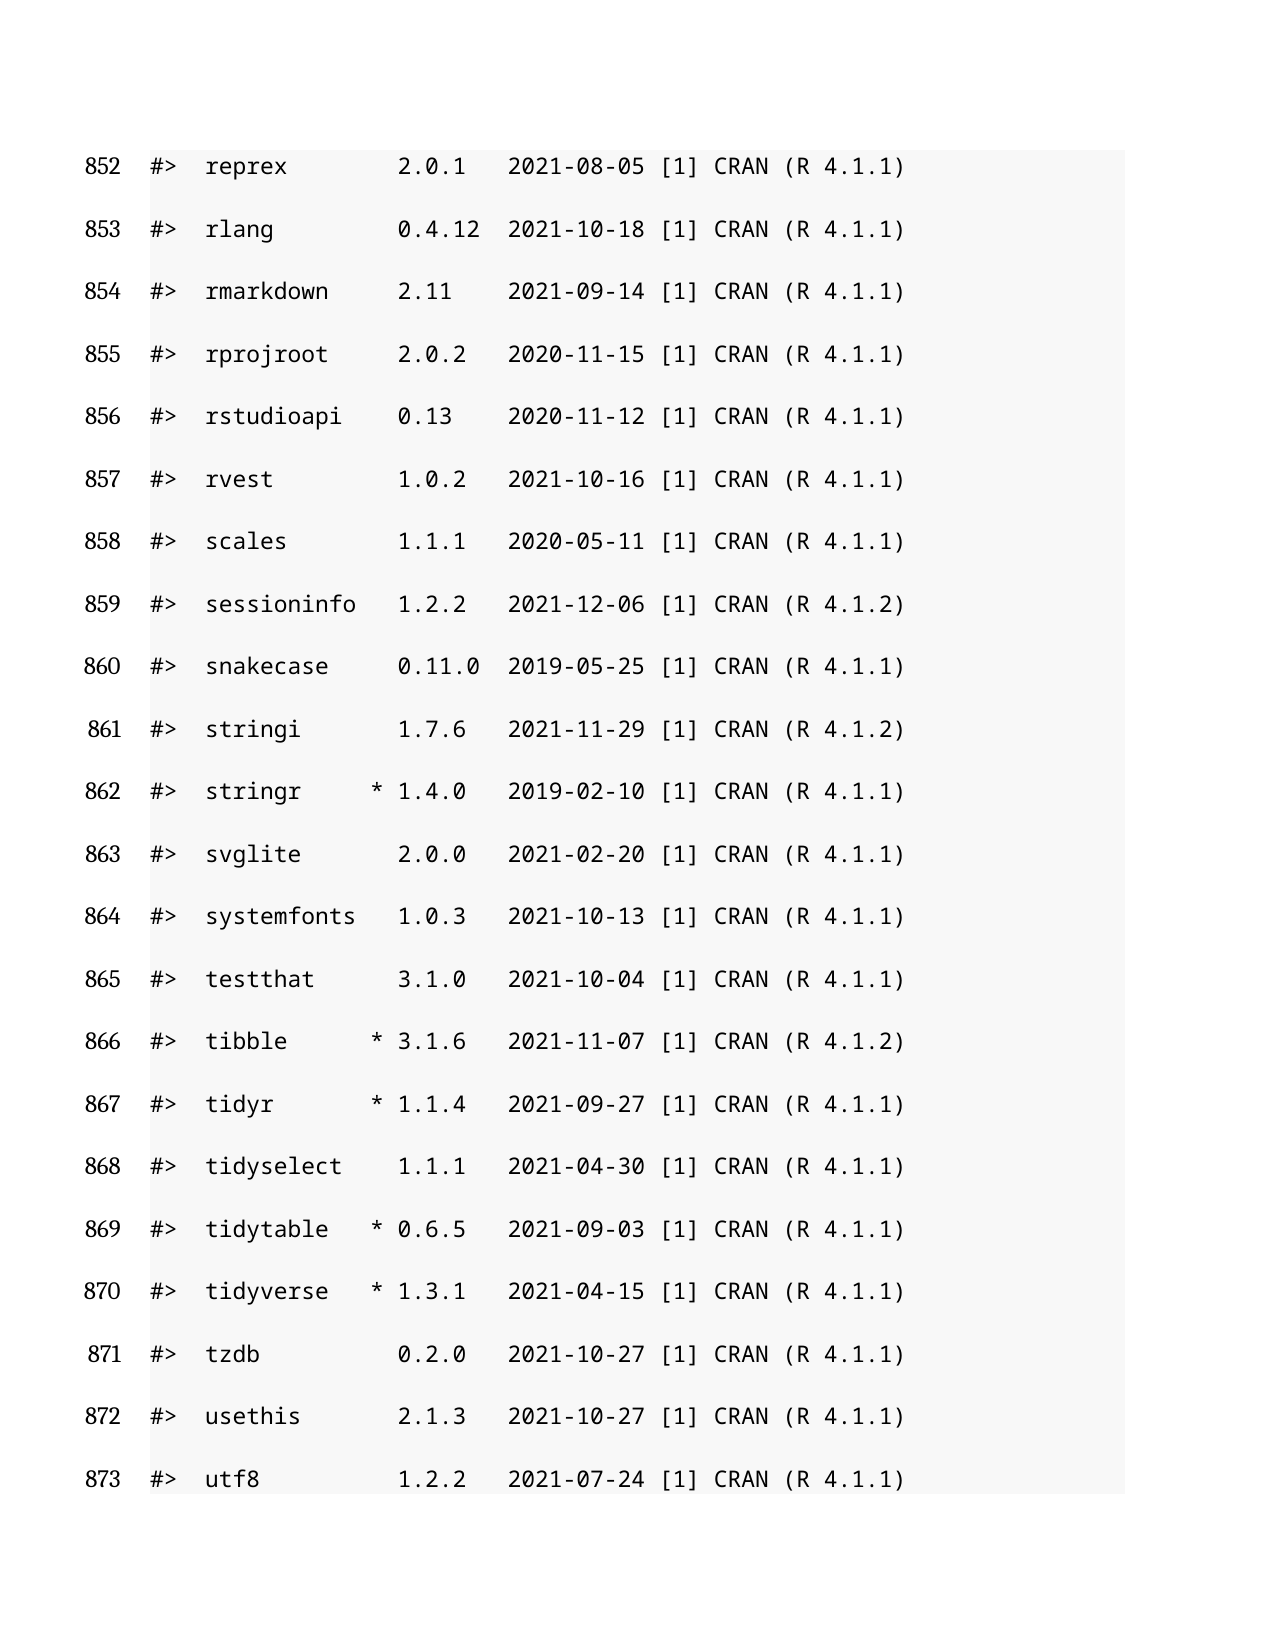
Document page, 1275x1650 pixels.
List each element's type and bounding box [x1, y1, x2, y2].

text [150, 150, 1125, 1494]
